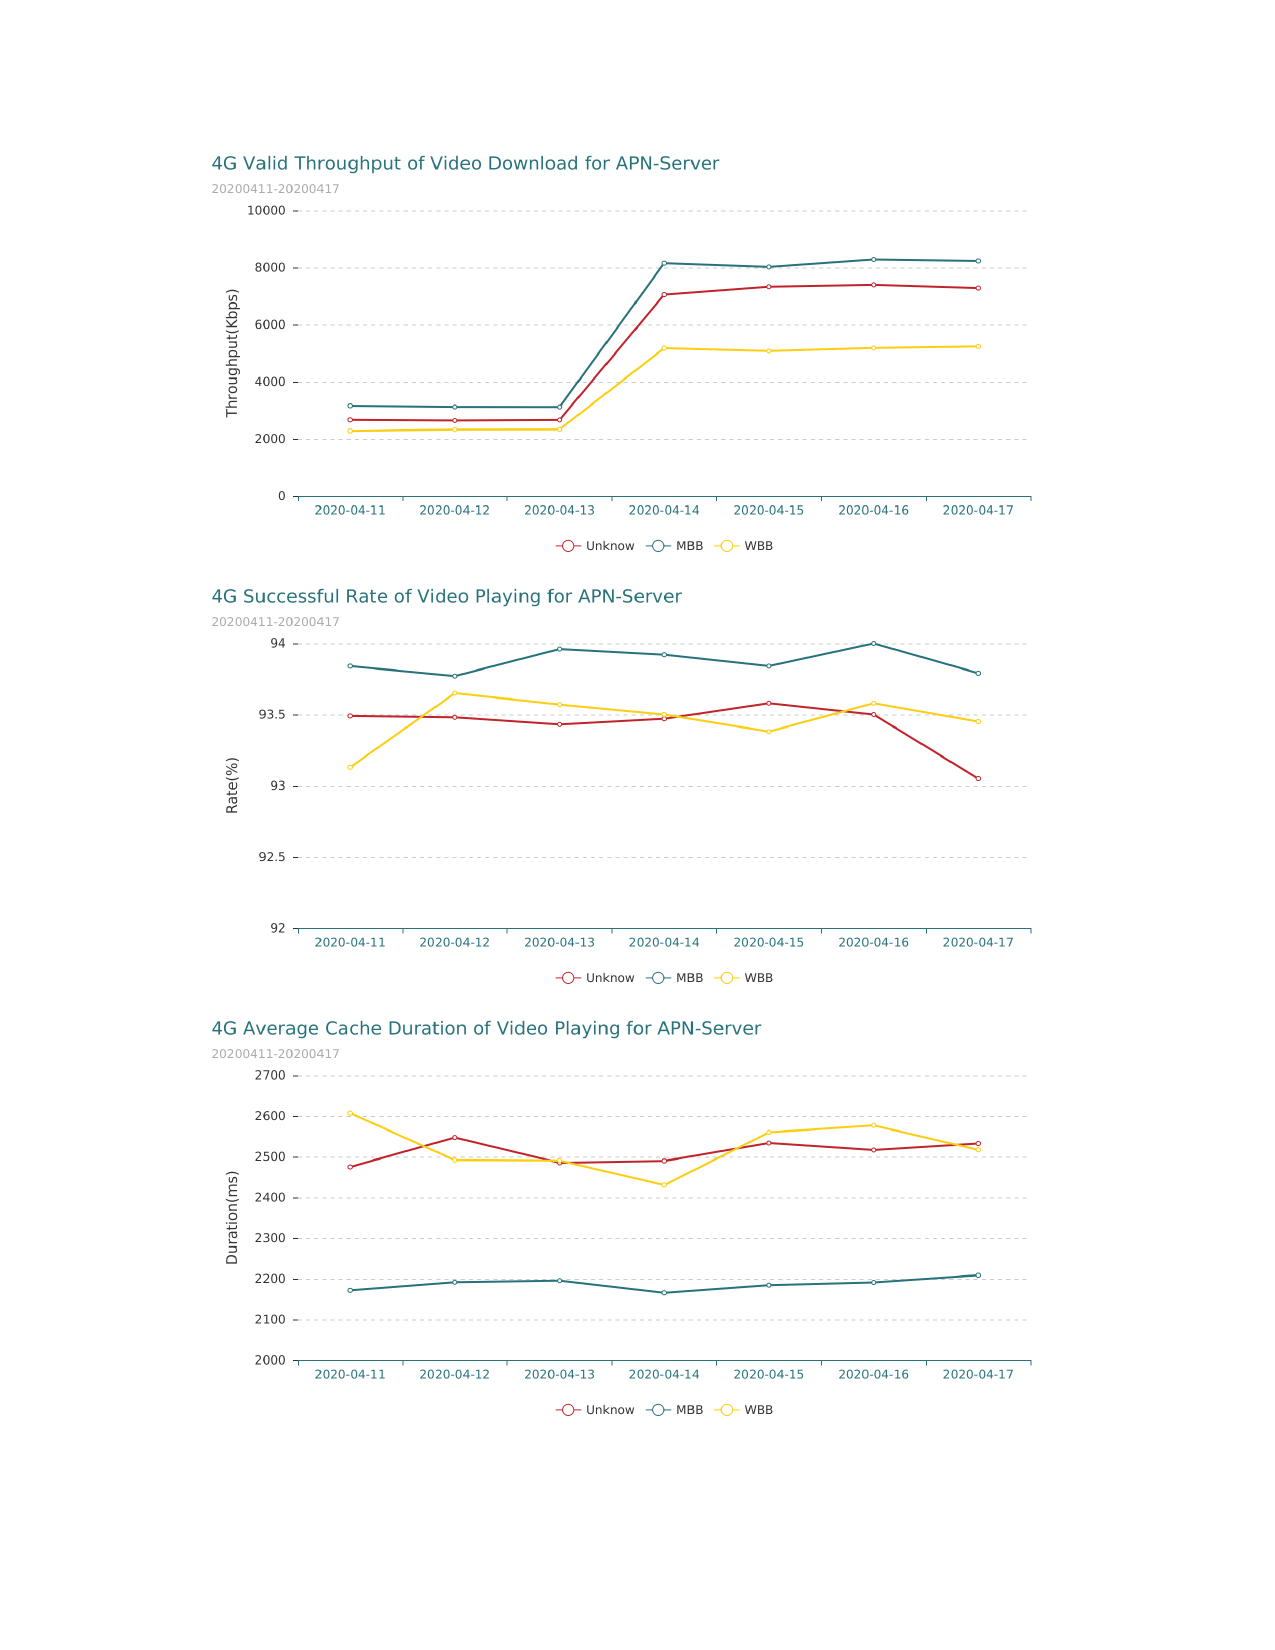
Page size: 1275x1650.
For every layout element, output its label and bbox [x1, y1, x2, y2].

picture [206, 1014, 1122, 1421]
picture [206, 582, 1122, 989]
picture [206, 150, 1122, 557]
